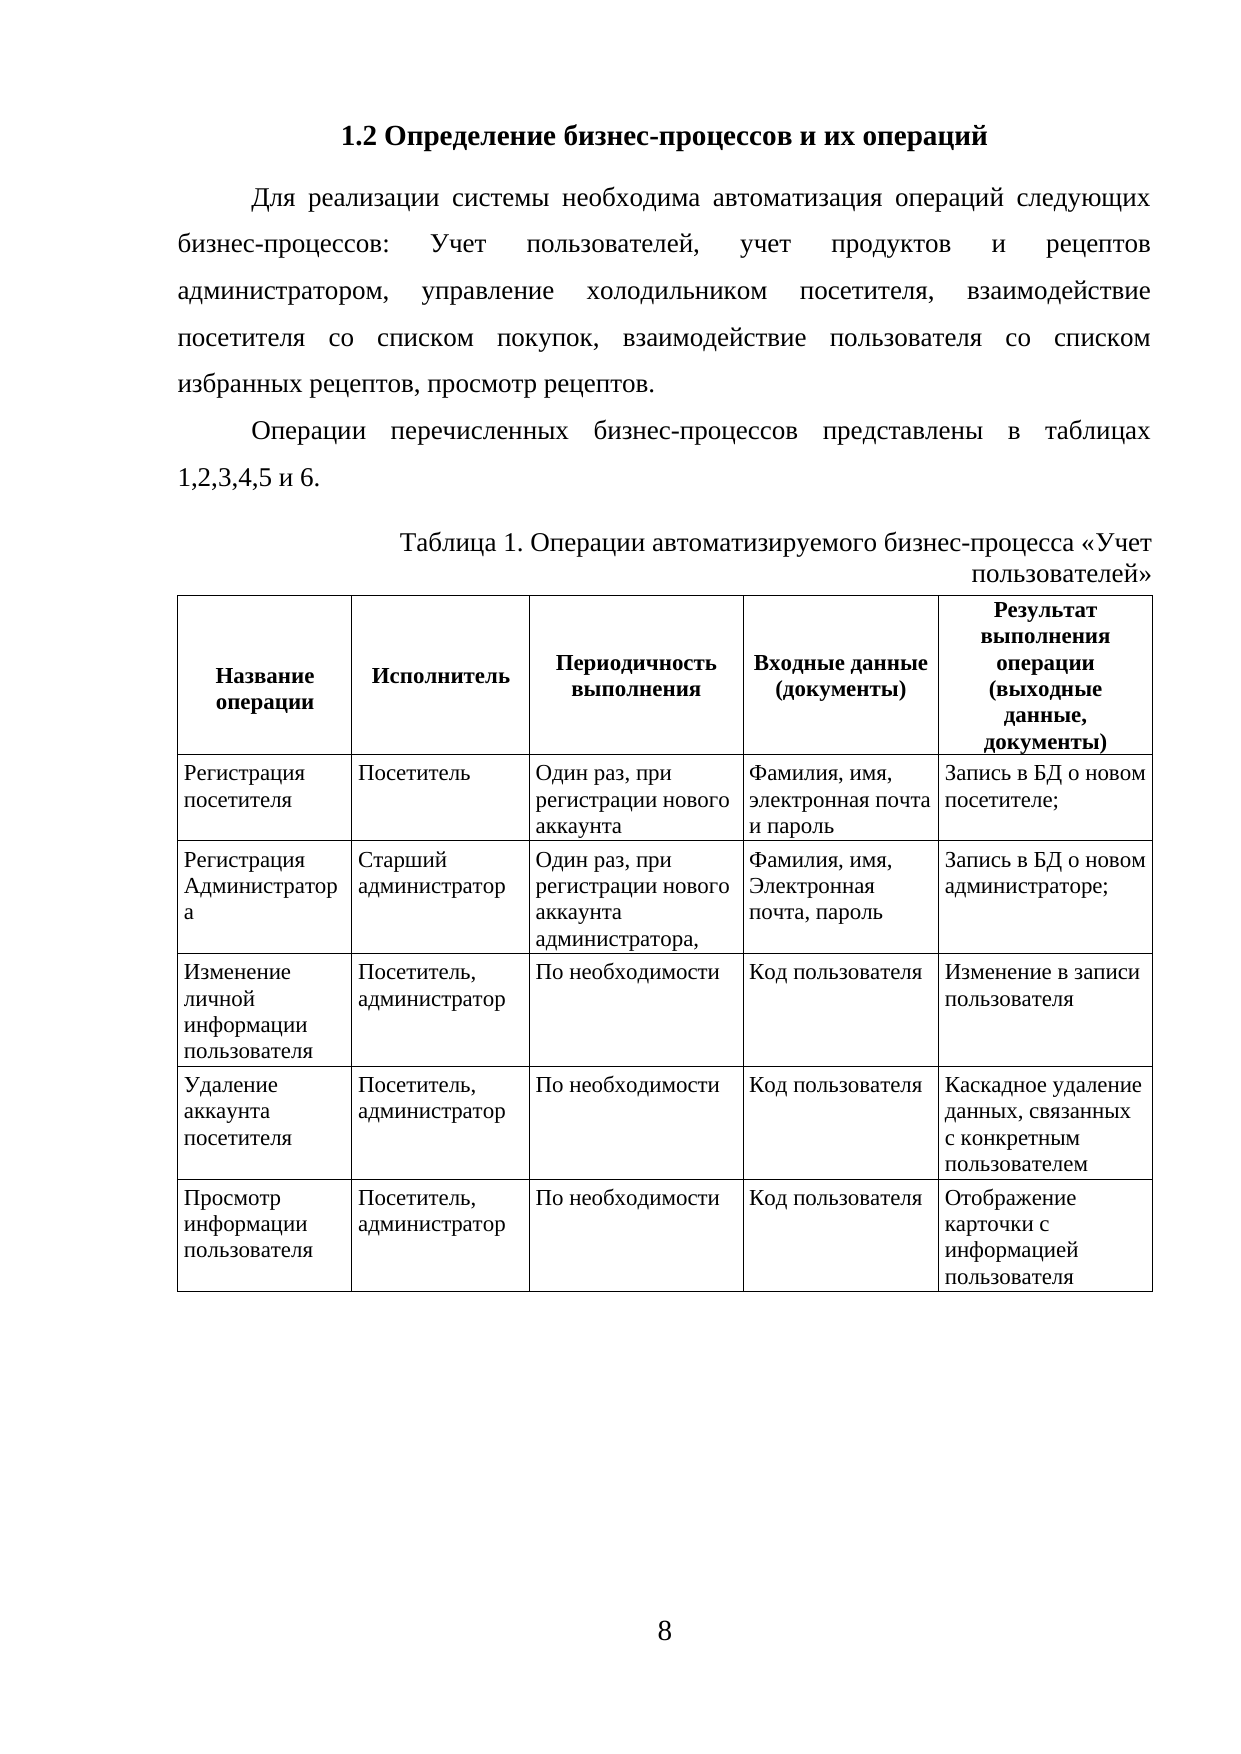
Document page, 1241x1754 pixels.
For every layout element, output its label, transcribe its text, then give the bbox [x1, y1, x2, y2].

table_cell Код пользователя [744, 1180, 938, 1291]
table_cell Посетитель, администратор [352, 1067, 529, 1178]
table_cell Фамилия, имя, Электронная почта, пароль [744, 841, 938, 953]
table_cell Запись в БД о новом администраторе; [939, 841, 1152, 953]
table_cell Старший администратор [352, 841, 529, 953]
text Таблица 1. Операции автоматизируемого бизнес-процесса «Учет пользователей» [236, 526, 1152, 589]
table_cell Регистрация посетителя [178, 755, 351, 840]
table_header Исполнитель [352, 596, 529, 754]
table_cell По необходимости [530, 954, 743, 1066]
table_cell Изменение личной информации пользователя [178, 954, 351, 1066]
table_cell Просмотр информации пользователя [178, 1180, 351, 1291]
table_cell По необходимости [530, 1180, 743, 1291]
table_cell Каскадное удаление данных, связанных с конкретным пользователем [939, 1067, 1152, 1178]
table_cell Запись в БД о новом посетителе; [939, 755, 1152, 840]
text Для реализации системы необходима автоматизация операций следующих бизнес-процессов: Учет пользователей, учет продуктов и рецептов администратором, управление холодильником посетителя, взаимодействие посетителя со списком покупок, взаимодействие пользователя со списком избранных рецептов, просмотр рецептов. [177, 181, 1152, 399]
table_cell Изменение в записи пользователя [939, 954, 1152, 1066]
table_cell Один раз, при регистрации нового аккаунта администратора, [530, 841, 743, 953]
table_header Название операции [178, 596, 351, 754]
table_header Периодичность выполнения [530, 596, 743, 754]
table_cell Один раз, при регистрации нового аккаунта [530, 755, 743, 840]
subtitle Определение бизнес-процессов и их операций [177, 118, 1152, 152]
table_cell Регистрация Администратора [178, 841, 351, 953]
table_cell Код пользователя [744, 1067, 938, 1178]
table_cell Удаление аккаунта посетителя [178, 1067, 351, 1178]
table_cell Посетитель [352, 755, 529, 840]
table_cell Посетитель, администратор [352, 1180, 529, 1291]
table_cell Отображение карточки с информацией пользователя [939, 1180, 1152, 1291]
table_header Входные данные (документы) [744, 596, 938, 754]
table_header Результат выполнения операции (выходные данные, документы) [939, 596, 1152, 754]
table_cell Код пользователя [744, 954, 938, 1066]
text Операции перечисленных бизнес-процессов представлены в таблицах 1,2,3,4,5 и 6. [177, 414, 1152, 492]
table_cell Посетитель, администратор [352, 954, 529, 1066]
table_cell По необходимости [530, 1067, 743, 1178]
table_cell Фамилия, имя, электронная почта и пароль [744, 755, 938, 840]
